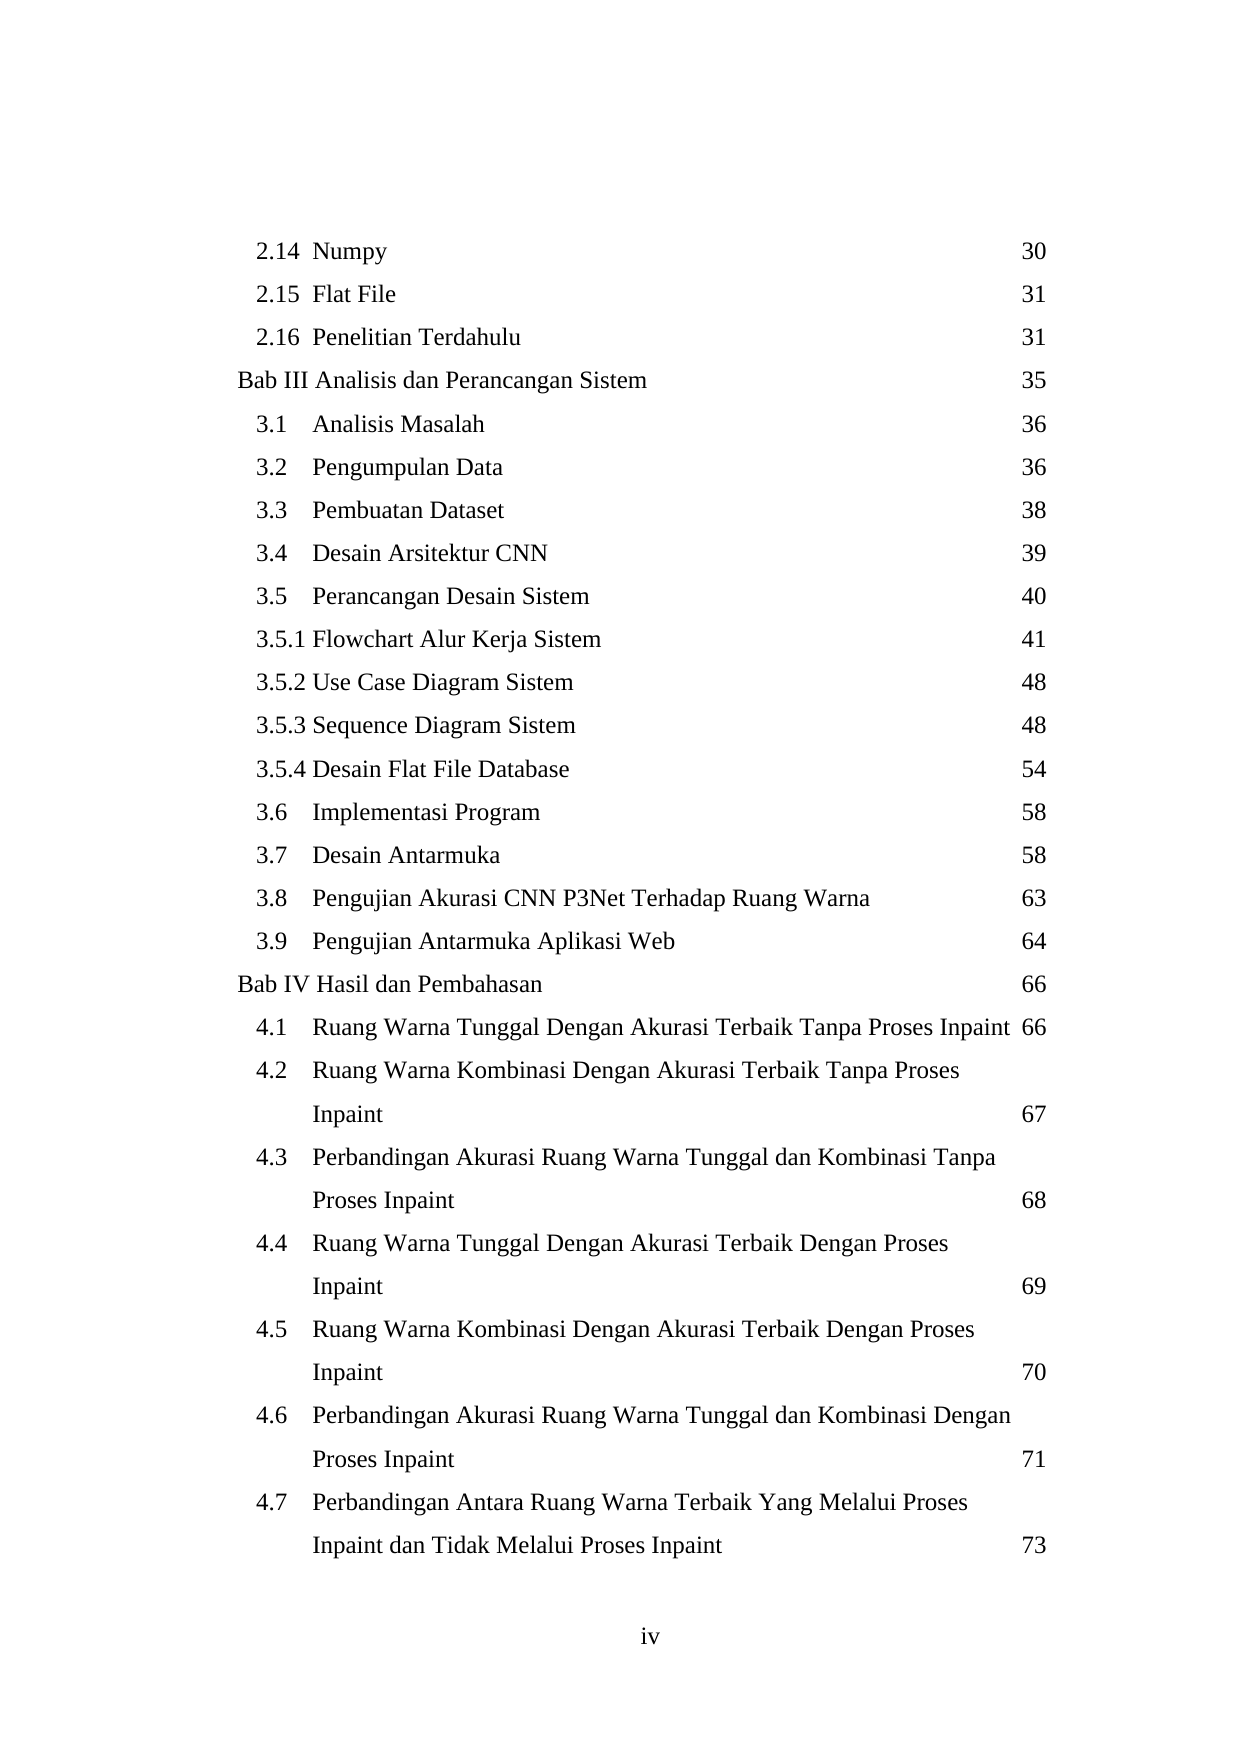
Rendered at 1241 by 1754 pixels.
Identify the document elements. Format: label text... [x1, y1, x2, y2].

list Analisis Masalah 36 [256, 409, 1063, 437]
list Pengumpulan Data 36 [256, 452, 1063, 481]
text 3.5.2 Use Case Diagram Sistem 48 [256, 667, 1063, 696]
list Inpaint 69 [312, 1271, 1063, 1300]
list Perbandingan Antara Ruang Warna Terbaik Yang Melalui Proses [256, 1487, 1063, 1516]
list Implementasi Program 58 [256, 797, 1063, 826]
text 3.5.1 Flowchart Alur Kerja Sistem 41 [256, 624, 1063, 653]
list Ruang Warna Tunggal Dengan Akurasi Terbaik Dengan Proses [256, 1228, 1063, 1257]
list Numpy 30 [256, 236, 1063, 265]
list Pengujian Akurasi CNN P3Net Terhadap Ruang Warna 63 [256, 883, 1063, 912]
list Ruang Warna Kombinasi Dengan Akurasi Terbaik Dengan Proses [256, 1314, 1063, 1343]
list Ruang Warna Kombinasi Dengan Akurasi Terbaik Tanpa Proses [256, 1056, 1063, 1084]
list Perbandingan Akurasi Ruang Warna Tunggal dan Kombinasi Dengan Proses Inpaint 71 [256, 1401, 1063, 1472]
list Bab IV Hasil dan Pembahasan 66 [237, 969, 1063, 998]
list Flat File 31 [256, 279, 1063, 308]
list Inpaint 67 [312, 1099, 1063, 1127]
list Perbandingan Akurasi Ruang Warna Tunggal dan Kombinasi Tanpa Proses Inpaint 68 [256, 1142, 1063, 1214]
text 3.5.4 Desain Flat File Database 54 [256, 754, 1063, 782]
list Inpaint 70 [312, 1357, 1063, 1386]
list Inpaint dan Tidak Melalui Proses Inpaint 73 [312, 1530, 1063, 1559]
list Pembuatan Dataset 38 [256, 495, 1063, 524]
list Perancangan Desain Sistem 40 [256, 581, 1063, 610]
list Desain Arsitektur CNN 39 [256, 538, 1063, 567]
list Penelitian Terdahulu 31 [256, 322, 1063, 351]
text 3.5.3 Sequence Diagram Sistem 48 [256, 711, 1063, 739]
list Desain Antarmuka 58 [256, 840, 1063, 869]
list Pengujian Antarmuka Aplikasi Web 64 [256, 926, 1063, 955]
list Bab III Analisis dan Perancangan Sistem 35 [237, 366, 1063, 394]
list Ruang Warna Tunggal Dengan Akurasi Terbaik Tanpa Proses Inpaint 66 [256, 1012, 1063, 1041]
